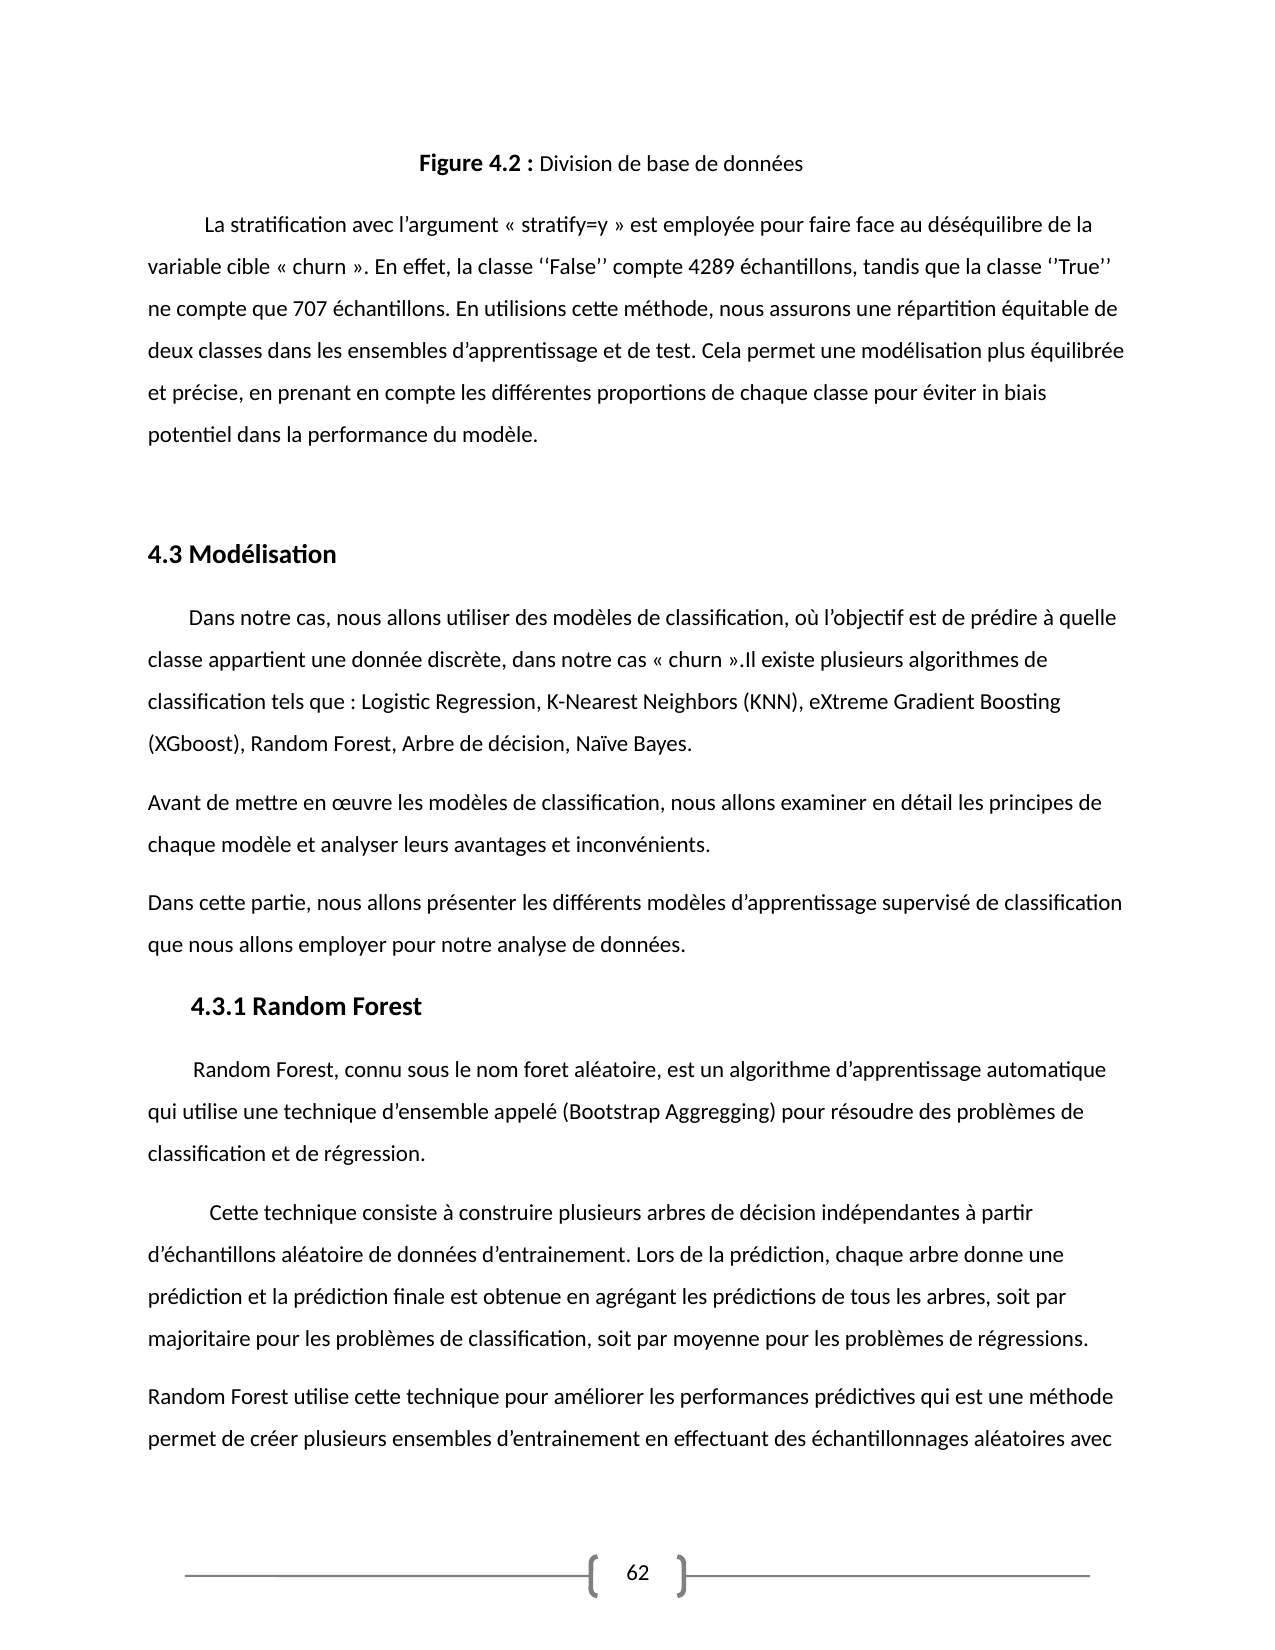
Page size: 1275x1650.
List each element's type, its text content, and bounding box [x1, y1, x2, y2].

text 4.3 Modélisation [148, 537, 1127, 570]
text Cette technique consiste à construire plusieurs arbres de décision indépendantes à partir d’échantillons aléatoire de données d’entrainement. Lors de la prédiction, chaque arbre donne une prédiction et la prédiction finale est obtenue en agrégant les prédictions de tous les arbres, soit par majoritaire pour les problèmes de classification, soit par moyenne pour les problèmes de régressions. [148, 1198, 1127, 1352]
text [148, 1382, 1127, 1452]
text Dans cette partie, nous allons présenter les différents modèles d’apprentissage supervisé de classification que nous allons employer pour notre analyse de données. [148, 888, 1127, 958]
text Figure 4.2 : Division de base de données [148, 148, 1127, 178]
text 4.3.1 Random Forest [148, 989, 1127, 1022]
text Dans notre cas, nous allons utiliser des modèles de classification, où l’objectif est de prédire à quelle classe appartient une donnée discrète, dans notre cas « churn ».Il existe plusieurs algorithmes de classification tels que : Logistic Regression, K-Nearest Neighbors (KNN), eXtreme Gradient Boosting (XGboost), Random Forest, Arbre de décision, Naïve Bayes. [148, 603, 1127, 757]
text Avant de mettre en œuvre les modèles de classification, nous allons examiner en détail les principes de chaque modèle et analyser leurs avantages et inconvénients. [148, 788, 1127, 858]
text La stratification avec l’argument « stratify=y » est employée pour faire face au déséquilibre de la variable cible « churn ». En effet, la classe ‘‘False’’ compte 4289 échantillons, tandis que la classe ‘’True’’ ne compte que 707 échantillons. En utilisions cette méthode, nous assurons une répartition équitable de deux classes dans les ensembles d’apprentissage et de test. Cela permet une modélisation plus équilibrée et précise, en prenant en compte les différentes proportions de chaque classe pour éviter in biais potentiel dans la performance du modèle. [148, 210, 1127, 448]
text Random Forest, connu sous le nom foret aléatoire, est un algorithme d’apprentissage automatique qui utilise une technique d’ensemble appelé (Bootstrap Aggregging) pour résoudre des problèmes de classification et de régression. [148, 1055, 1127, 1167]
